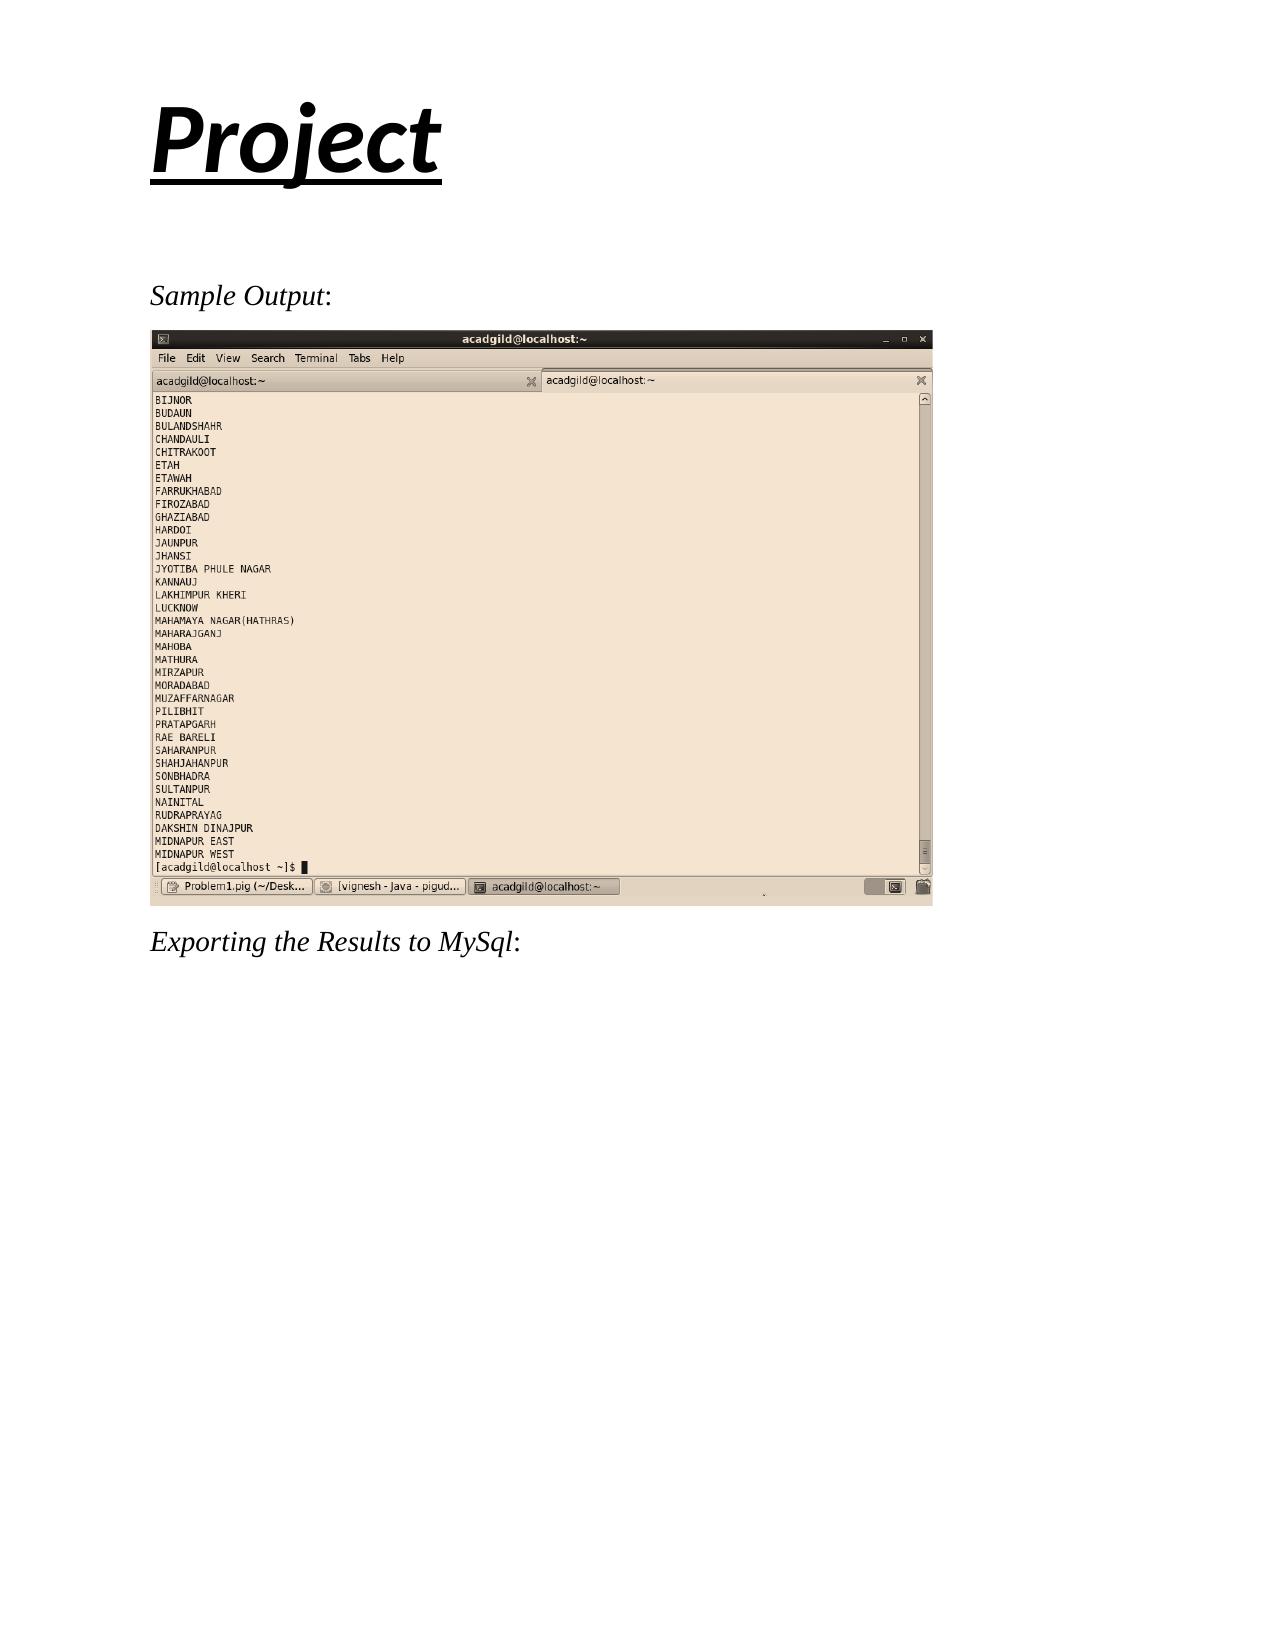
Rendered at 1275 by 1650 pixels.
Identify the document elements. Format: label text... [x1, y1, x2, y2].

text Exporting the Results to MySql: [150, 924, 1125, 958]
text Sample Output: [150, 278, 1125, 311]
